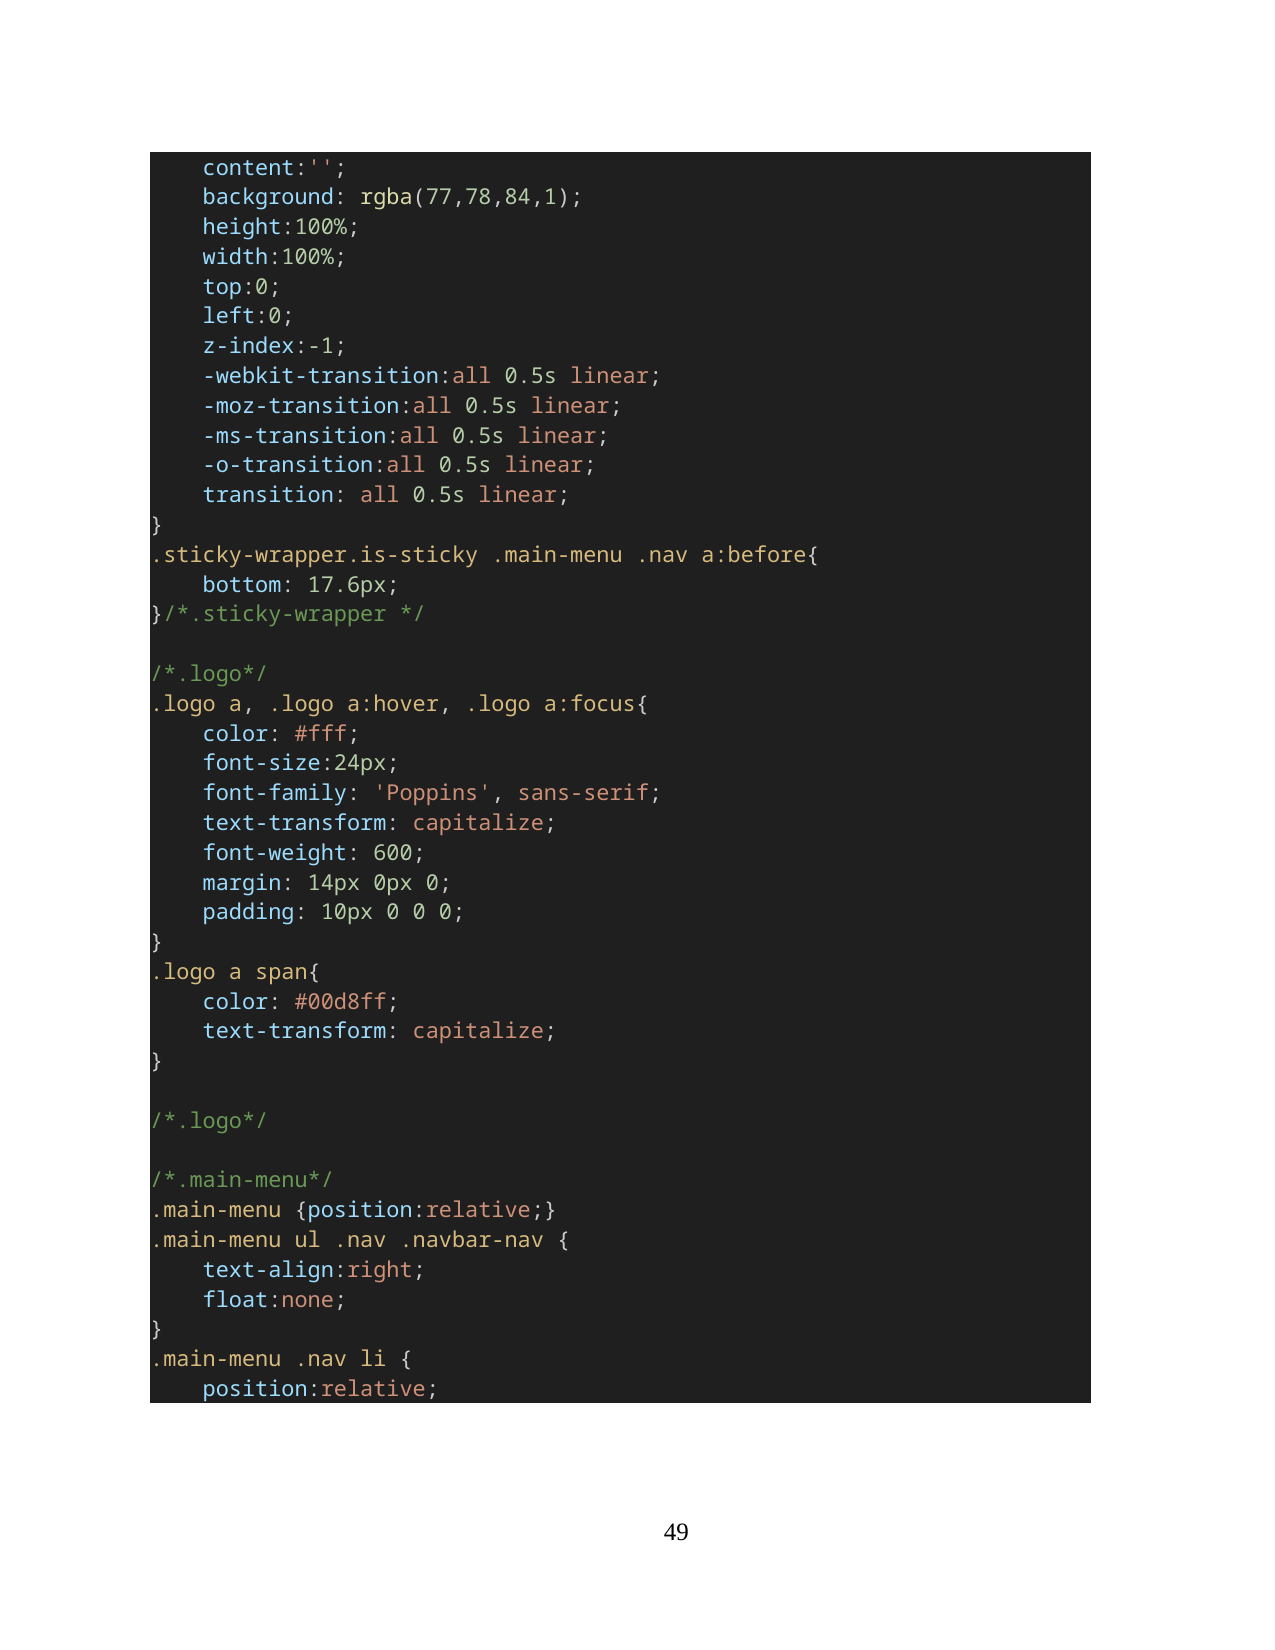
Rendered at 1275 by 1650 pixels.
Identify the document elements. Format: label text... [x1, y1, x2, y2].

text content:''; [150, 152, 1091, 181]
text -webkit-transition:all 0.5s linear; [150, 360, 1091, 390]
text /*.logo*/ [150, 1105, 1091, 1135]
text transition: all 0.5s linear; [150, 479, 1091, 509]
text .main-menu {position:relative;} [150, 1194, 1091, 1224]
text z-index:-1; [150, 330, 1091, 360]
text .main-menu .nav li { [150, 1343, 1091, 1373]
text } [150, 1045, 1091, 1075]
text top:0; [150, 271, 1091, 301]
text /*.main-menu*/ [150, 1164, 1091, 1194]
text font-size:24px; [150, 747, 1091, 777]
text .main-menu ul .nav .navbar-nav { [150, 1224, 1091, 1254]
text /*.logo*/ [150, 658, 1091, 688]
text font-family: 'Poppins', sans-serif; [150, 777, 1091, 807]
text color: #00d8ff; [150, 986, 1091, 1016]
text left:0; [150, 301, 1091, 330]
text .logo a, .logo a:hover, .logo a:focus{ [150, 688, 1091, 718]
text }/*.sticky-wrapper */ [150, 598, 1091, 628]
text background: rgba(77,78,84,1); [150, 181, 1091, 211]
text font-weight: 600; [150, 837, 1091, 867]
text width:100%; [150, 241, 1091, 271]
text text-transform: capitalize; [150, 807, 1091, 837]
text text-transform: capitalize; [150, 1016, 1091, 1045]
text .logo a span{ [150, 956, 1091, 986]
text bottom: 17.6px; [150, 569, 1091, 598]
text position:relative; [150, 1373, 1091, 1403]
text -moz-transition:all 0.5s linear; [150, 390, 1091, 420]
text -o-transition:all 0.5s linear; [150, 449, 1091, 479]
text text-align:right; [150, 1254, 1091, 1284]
text } [150, 509, 1091, 539]
text float:none; [150, 1284, 1091, 1313]
text } [150, 1313, 1091, 1343]
text } [150, 926, 1091, 956]
text margin: 14px 0px 0; [150, 867, 1091, 896]
text padding: 10px 0 0 0; [150, 896, 1091, 926]
text color: #fff; [150, 718, 1091, 747]
text .sticky-wrapper.is-sticky .main-menu .nav a:before{ [150, 539, 1091, 569]
text height:100%; [150, 211, 1091, 241]
text -ms-transition:all 0.5s linear; [150, 420, 1091, 449]
